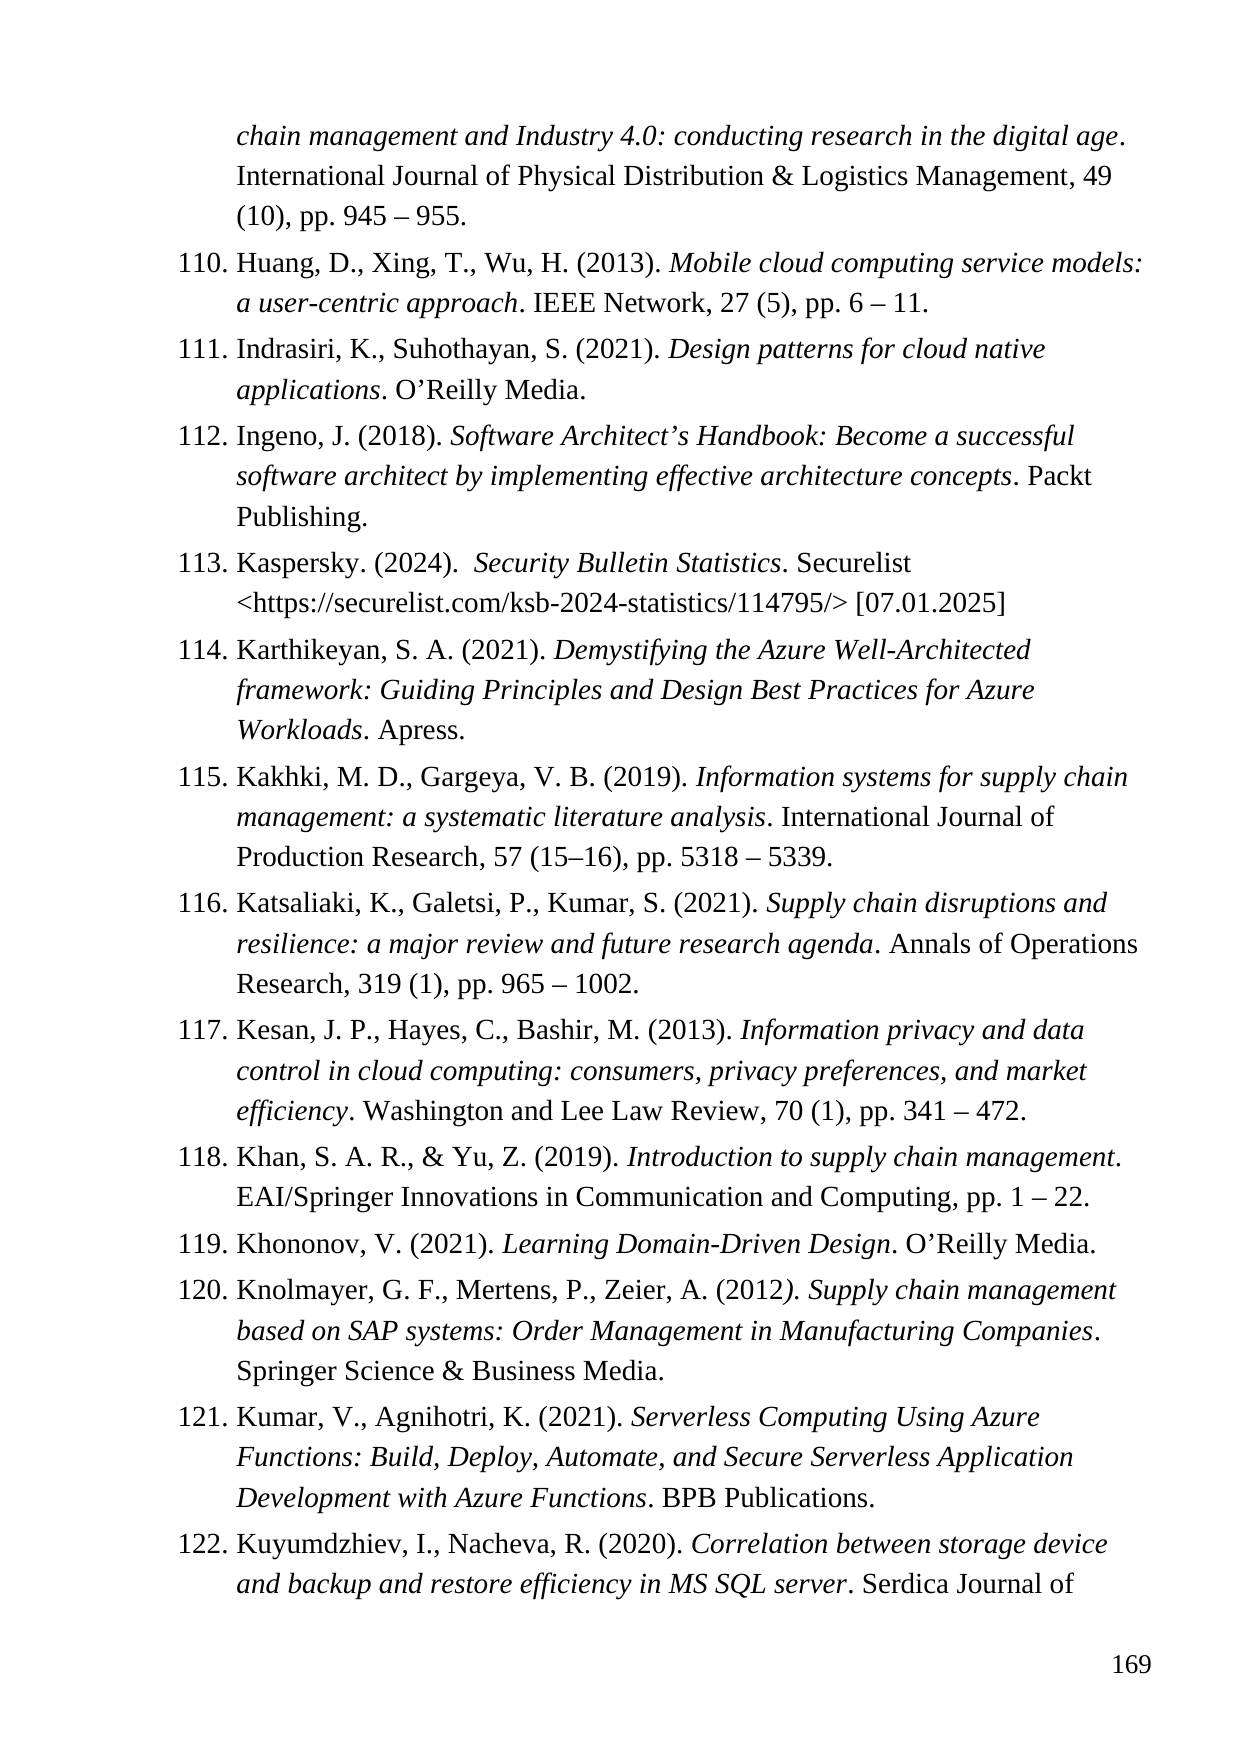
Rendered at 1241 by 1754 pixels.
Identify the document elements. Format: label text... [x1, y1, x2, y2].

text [177, 118, 1152, 232]
text Knolmayer, G. F., Mertens, P., Zeier, A. (2012). Supply chain management based on SAP systems: Order Management in Manufacturing Companies. Springer Science & Business Media. [177, 1272, 1152, 1386]
text Katsaliaki, K., Galetsi, P., Kumar, S. (2021). Supply chain disruptions and resilience: a major review and future research agenda. Annals of Operations Research, 319 (1), рр. 965 – 1002. [177, 886, 1152, 999]
text Kaspersky. (2024). Security Bulletin Statistics. Securelist <https://securelist.com/ksb-2024-statistics/114795/> [07.01.2025] [177, 545, 1152, 619]
text Khononov, V. (2021). Learning Domain-Driven Design. O’Reilly Media. [177, 1226, 1152, 1259]
text Kakhki, M. D., Gargeya, V. B. (2019). Information systems for supply chain management: a systematic literature analysis. International Journal of Production Research, 57 (15–16), рр. 5318 – 5339. [177, 759, 1152, 873]
text Indrasiri, K., Suhothayan, S. (2021). Design patterns for cloud native applications. O’Reilly Media. [177, 332, 1152, 405]
text Kesan, J. P., Hayes, C., Bashir, M. (2013). Information privacy and data control in cloud computing: consumers, privacy preferences, and market efficiency. Washington and Lee Law Review, 70 (1), рр. 341 – 472. [177, 1012, 1152, 1126]
text Karthikeyan, S. A. (2021). Demystifying the Azure Well-Architected framework: Guiding Principles and Design Best Practices for Azure Workloads. Apress. [177, 632, 1152, 746]
text Huang, D., Xing, T., Wu, H. (2013). Mobile cloud computing service models: a user-centric approach. IEEE Network, 27 (5), рр. 6 – 11. [177, 245, 1152, 319]
text Ingeno, J. (2018). Software Architect’s Handbook: Become a successful software architect by implementing effective architecture concepts. Packt Publishing. [177, 418, 1152, 532]
text Kumar, V., Agnihotri, K. (2021). Serverless Computing Using Azure Functions: Build, Deploy, Automate, and Secure Serverless Application Development with Azure Functions. BPB Publications. [177, 1399, 1152, 1513]
text Khan, S. A. R., & Yu, Z. (2019). Introduction to supply chain management. EAI/Springer Innovations in Communication and Computing, pp. 1 – 22. [177, 1139, 1152, 1213]
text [177, 1526, 1152, 1600]
